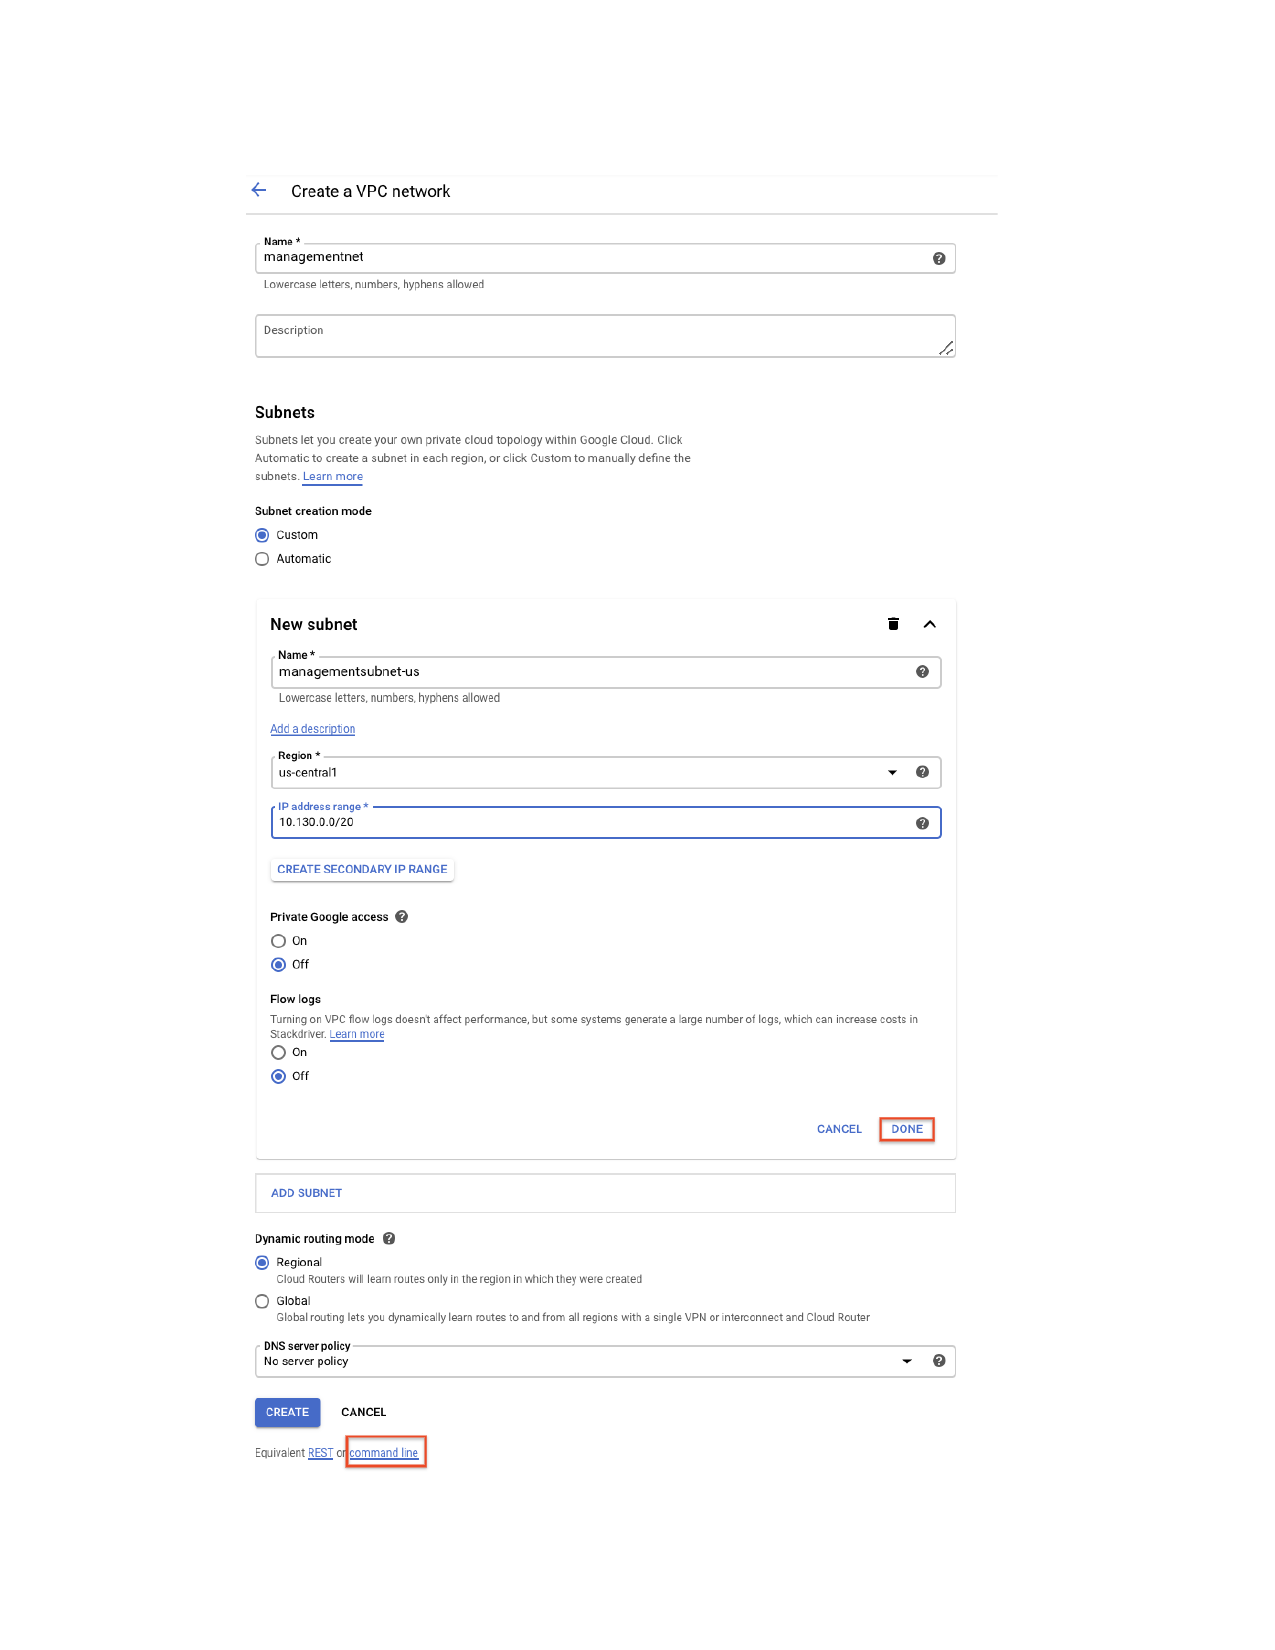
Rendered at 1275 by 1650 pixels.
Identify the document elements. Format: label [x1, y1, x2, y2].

picture [225, 150, 998, 1500]
